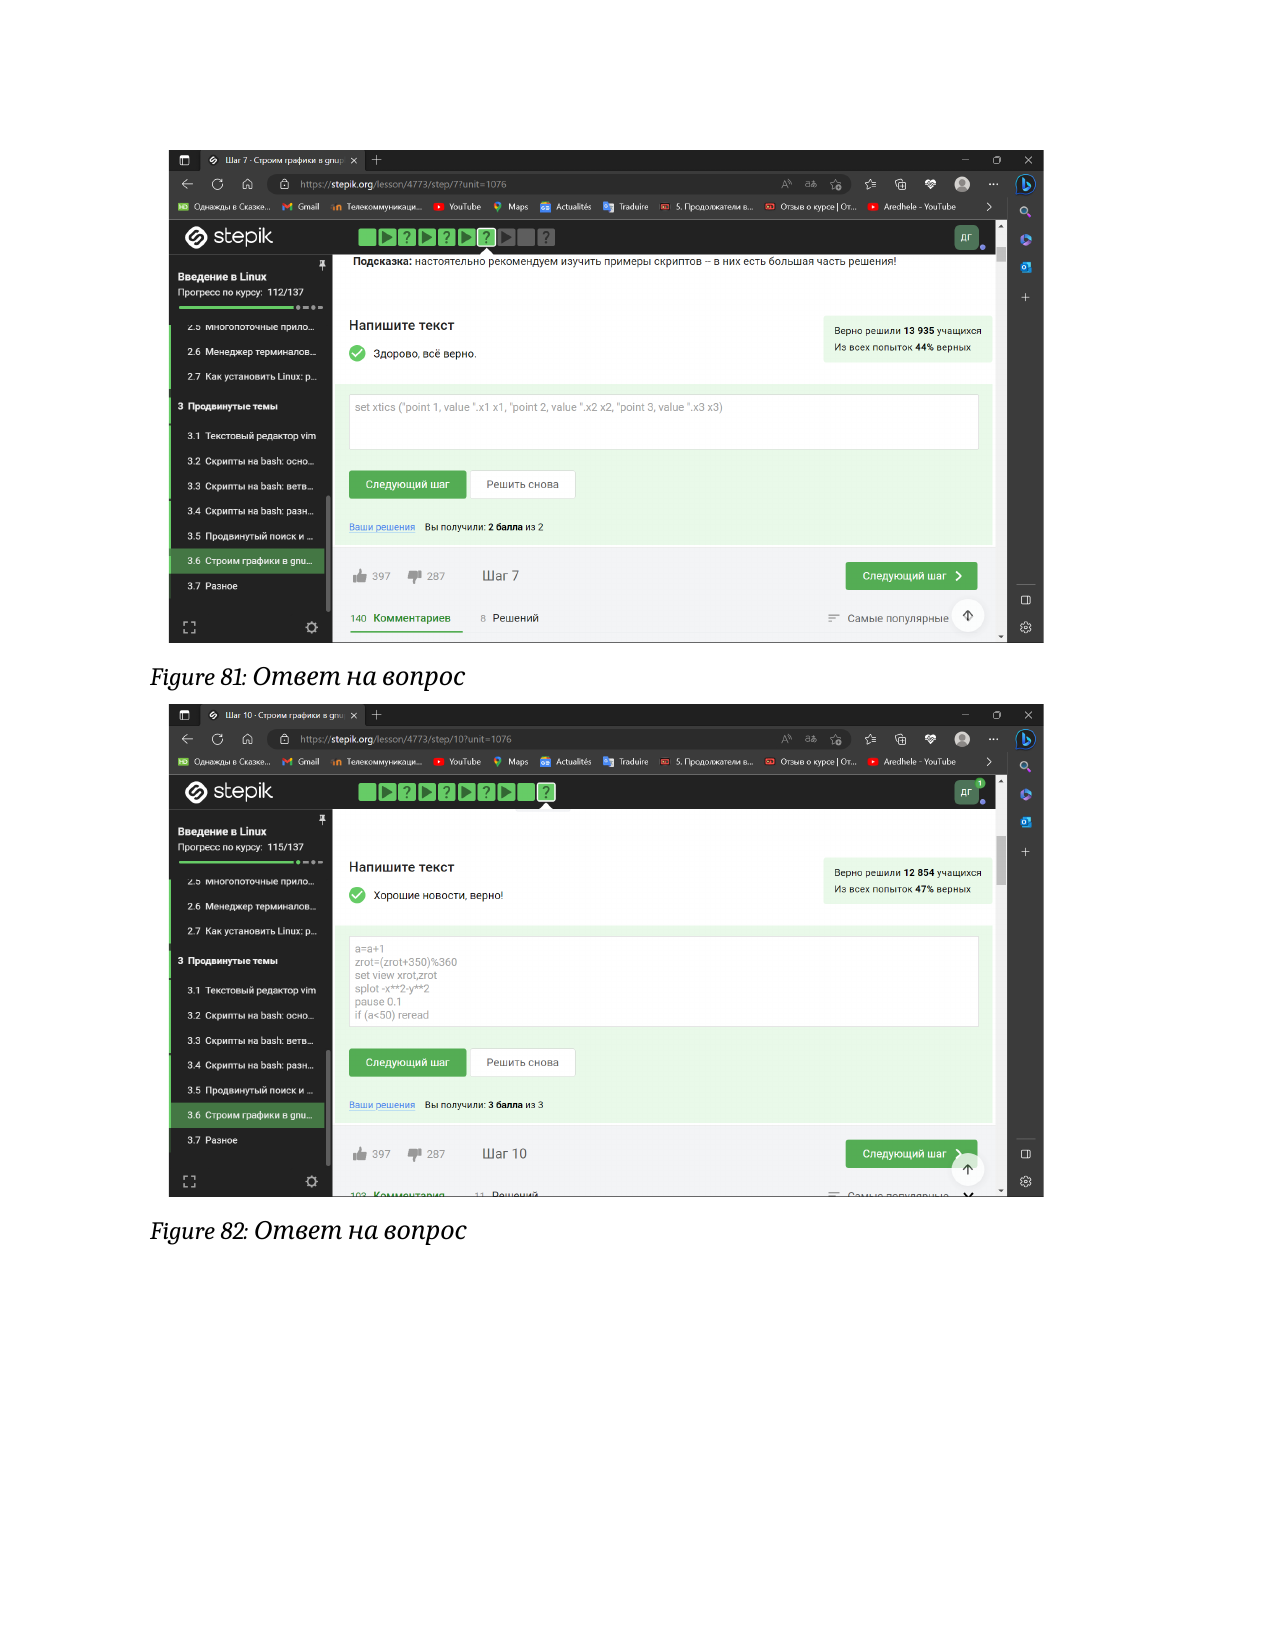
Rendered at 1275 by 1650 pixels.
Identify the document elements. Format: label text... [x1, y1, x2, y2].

text Figure 82: Ответ на вопрос [150, 1217, 1125, 1246]
text Figure 81: Ответ на вопрос [150, 663, 1125, 692]
picture [168, 150, 1044, 643]
picture [168, 704, 1044, 1197]
